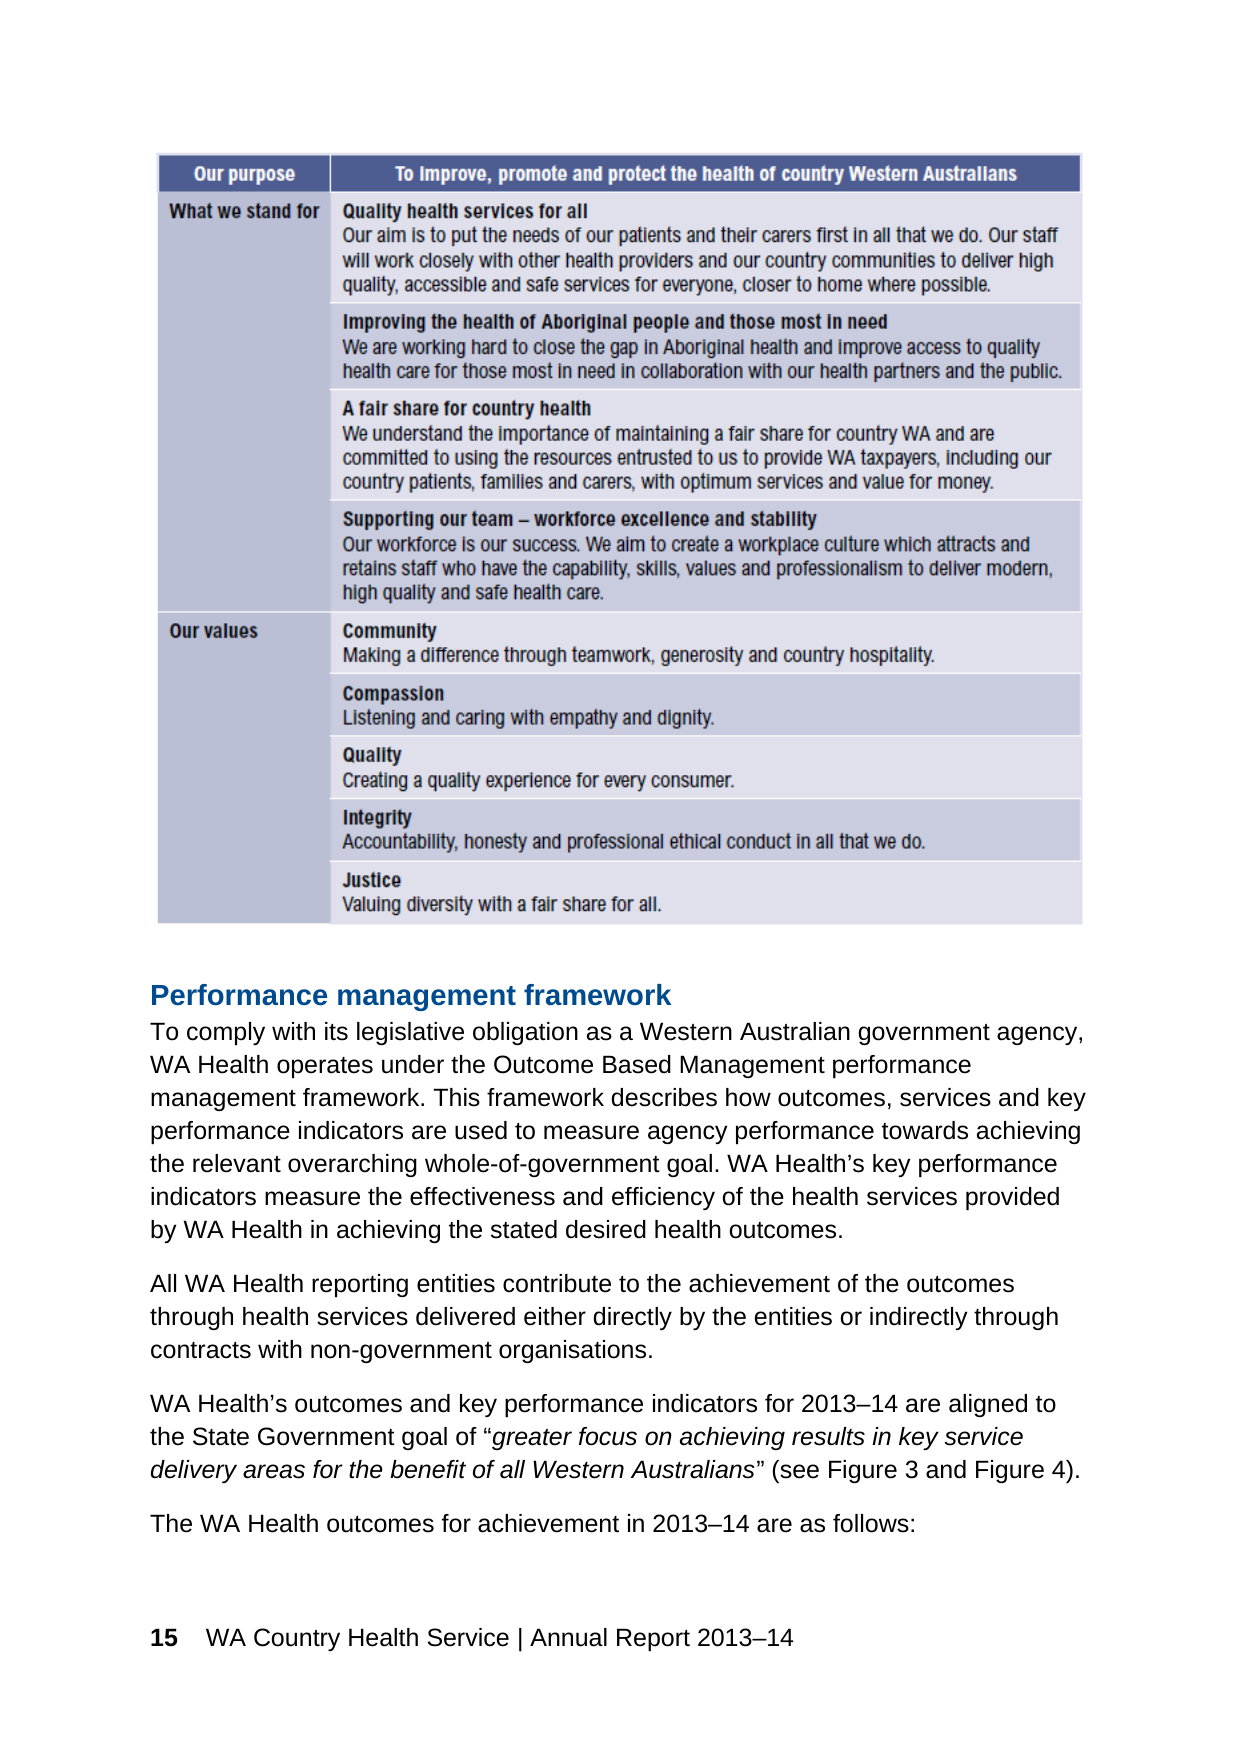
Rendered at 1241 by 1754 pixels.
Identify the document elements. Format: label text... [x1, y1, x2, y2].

subtitle Performance management framework [150, 978, 1090, 1012]
text To comply with its legislative obligation as a Western Australian government agency, WA Health operates under the Outcome Based Management performance management framework. This framework describes how outcomes, services and key performance indicators are used to measure agency performance towards achieving the relevant overarching whole-of-government goal. WA Health’s key performance indicators measure the effectiveness and efficiency of the health services provided by WA Health in achieving the stated desired health outcomes. [150, 1017, 1090, 1244]
text The WA Health outcomes for achievement in 2013–14 are as follows: [150, 1509, 1090, 1537]
text All WA Health reporting entities contribute to the achievement of the outcomes through health services delivered either directly by the entities or indirectly through contracts with non-government organisations. [150, 1269, 1090, 1364]
text WA Health’s outcomes and key performance indicators for 2013–14 are aligned to the State Government goal of “greater focus on achieving results in key service delivery areas for the benefit of all Western Australians” (see Figure 3 and Figure 4). [150, 1389, 1090, 1484]
